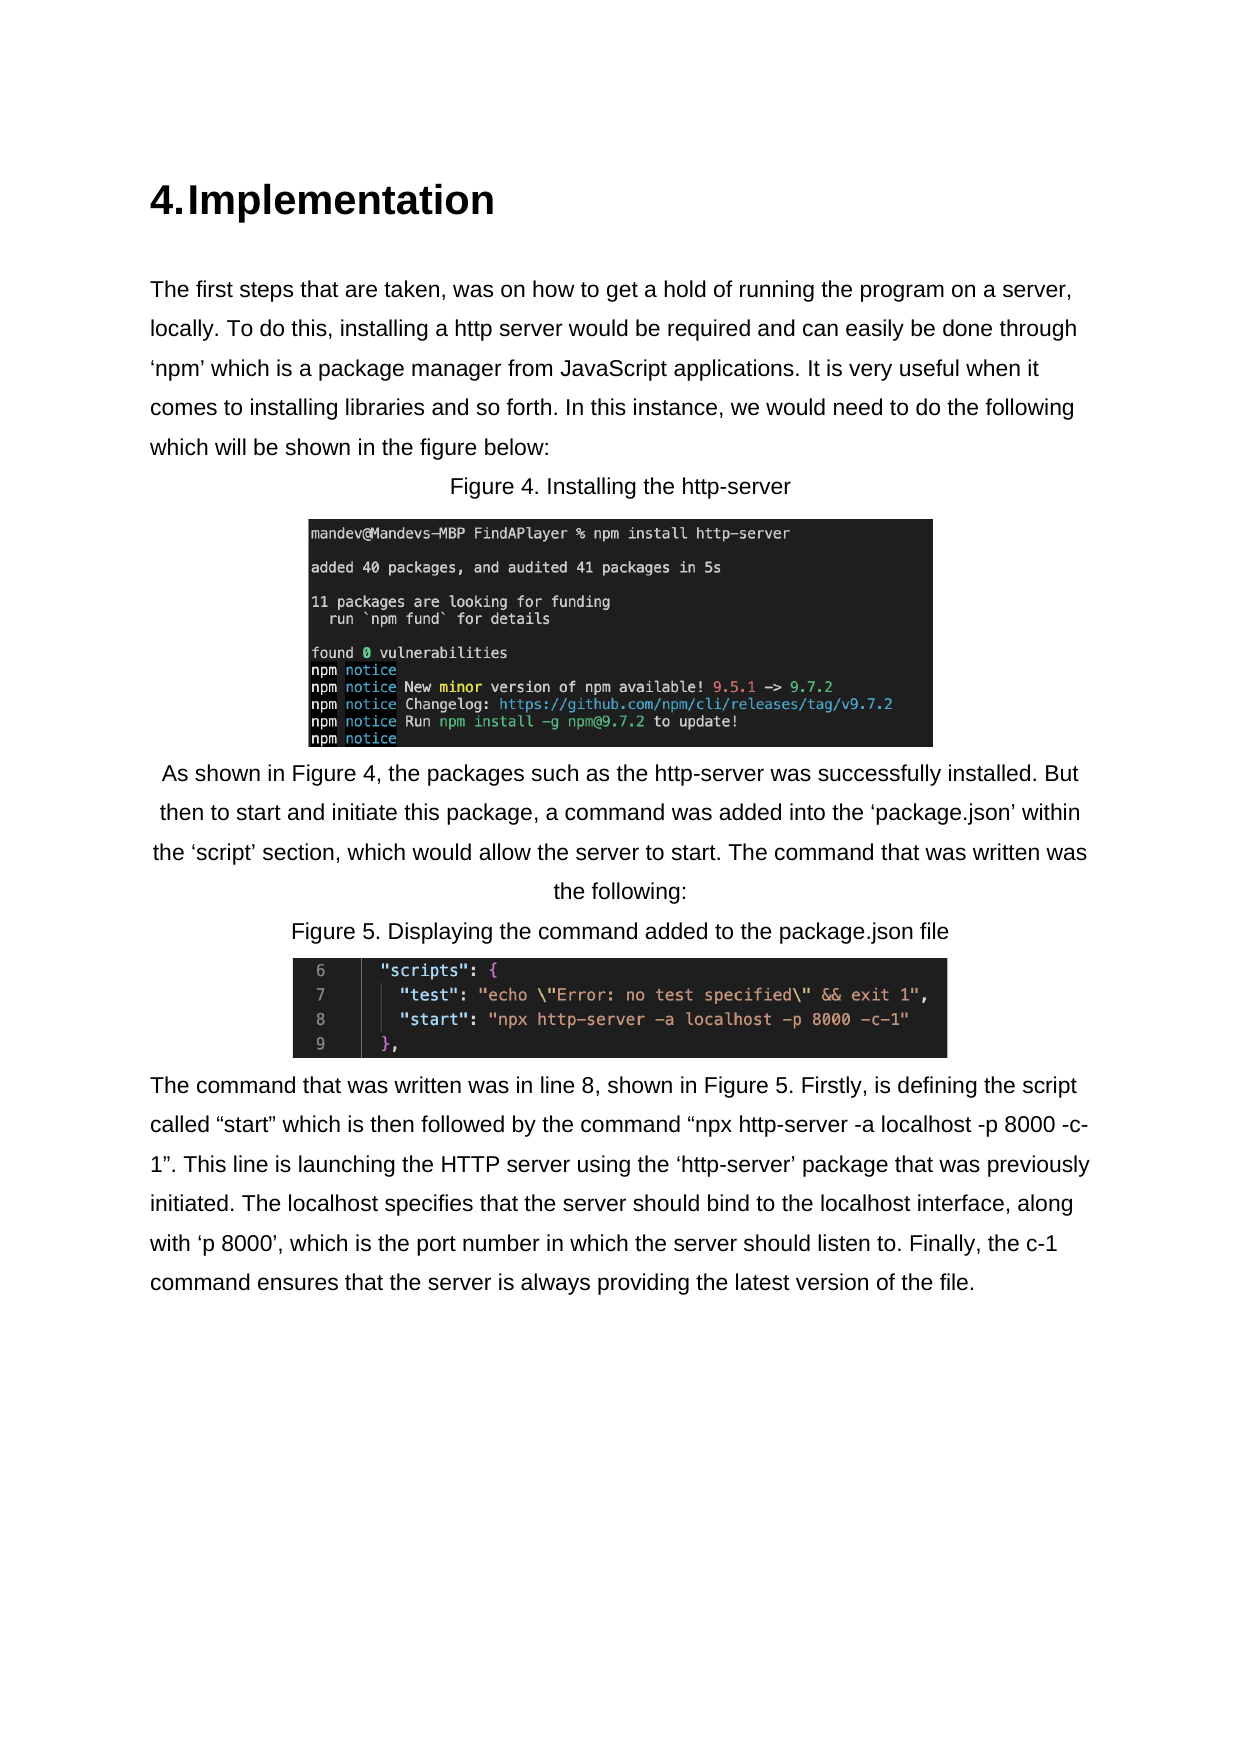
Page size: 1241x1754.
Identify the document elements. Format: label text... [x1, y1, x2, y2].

text The command that was written was in line 8, shown in Figure 5. Firstly, is defining the script called “start” which is then followed by the command “npx http-server -a localhost -p 8000 -c-1”. This line is launching the HTTP server using the ‘http-server’ package that was previously initiated. The localhost specifies that the server should bind to the localhost interface, along with ‘p 8000’, which is the port number in which the server should listen to. Finally, the c-1 command ensures that the server is always providing the latest version of the file. [150, 1072, 1090, 1296]
picture [305, 513, 936, 747]
picture [292, 958, 948, 1058]
subtitle Implementation [150, 175, 1090, 223]
text The first steps that are taken, was on how to get a hold of running the program on a server, locally. To do this, installing a http server would be required and can easily be done through ‘npm’ which is a package manager from JavaScript applications. It is very useful when it comes to installing libraries and so forth. In this instance, we would need to do the following which will be shown in the figure below: [150, 276, 1090, 460]
